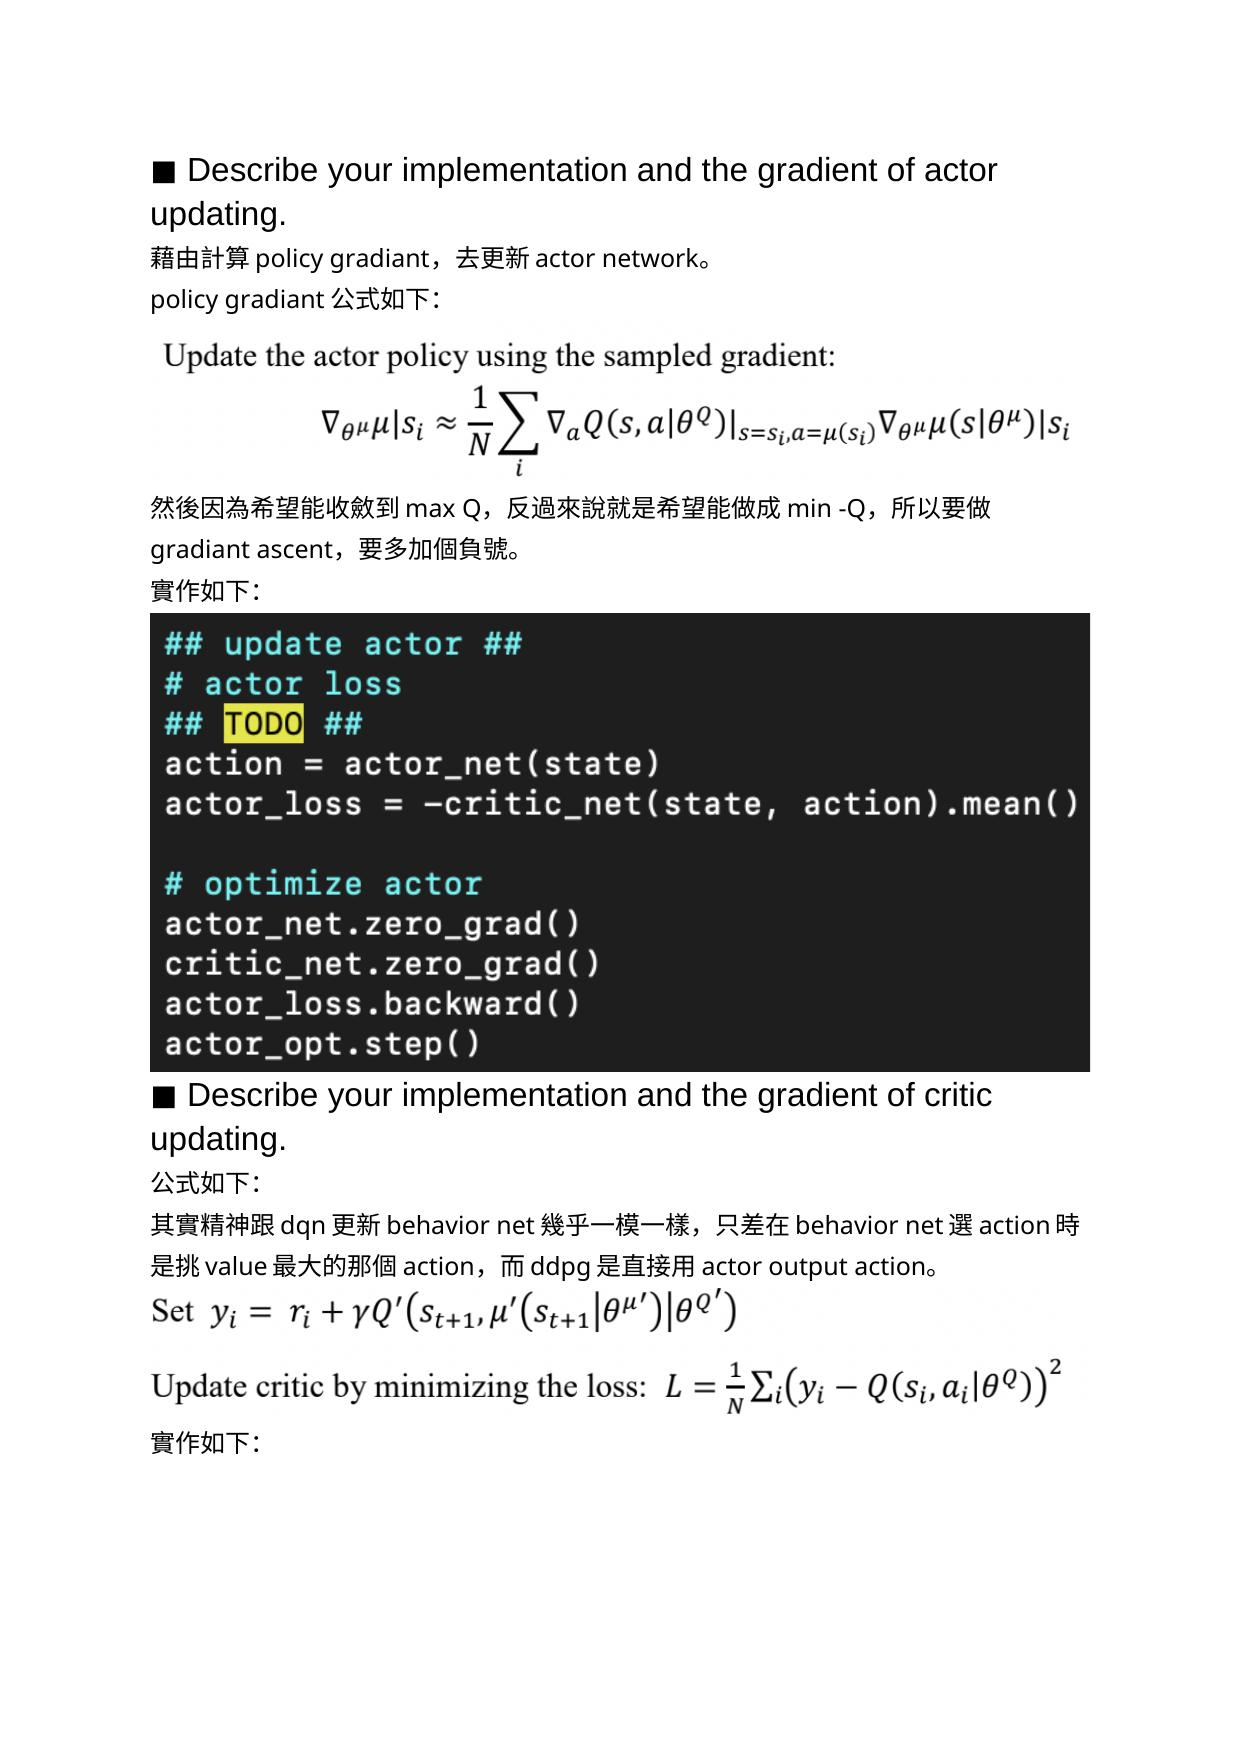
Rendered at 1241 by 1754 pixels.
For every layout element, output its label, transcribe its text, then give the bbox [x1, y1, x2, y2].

text 然後因為希望能收斂到max Q，反過來說就是希望能做成min -Q，所以要做gradiant ascent，要多加個負號。 [150, 488, 1090, 566]
picture [150, 321, 1091, 485]
picture [150, 1288, 1091, 1420]
text policy gradiant公式如下： [150, 280, 1090, 316]
picture [150, 613, 1091, 1072]
text 實作如下： [150, 1424, 1090, 1460]
text 公式如下： [150, 1163, 1090, 1200]
text 藉由計算policy gradiant，去更新actor network。 [150, 238, 1090, 274]
text 實作如下： [150, 571, 1090, 608]
text ◼ Describe your implementation and the gradient of critic updating. [150, 1075, 1090, 1158]
text 其實精神跟dqn更新behavior net幾乎一模一樣，只差在behavior net選action時是挑value最大的那個action，而ddpg是直接用actor output action。 [150, 1205, 1090, 1283]
text ◼ Describe your implementation and the gradient of actor updating. [150, 150, 1090, 233]
